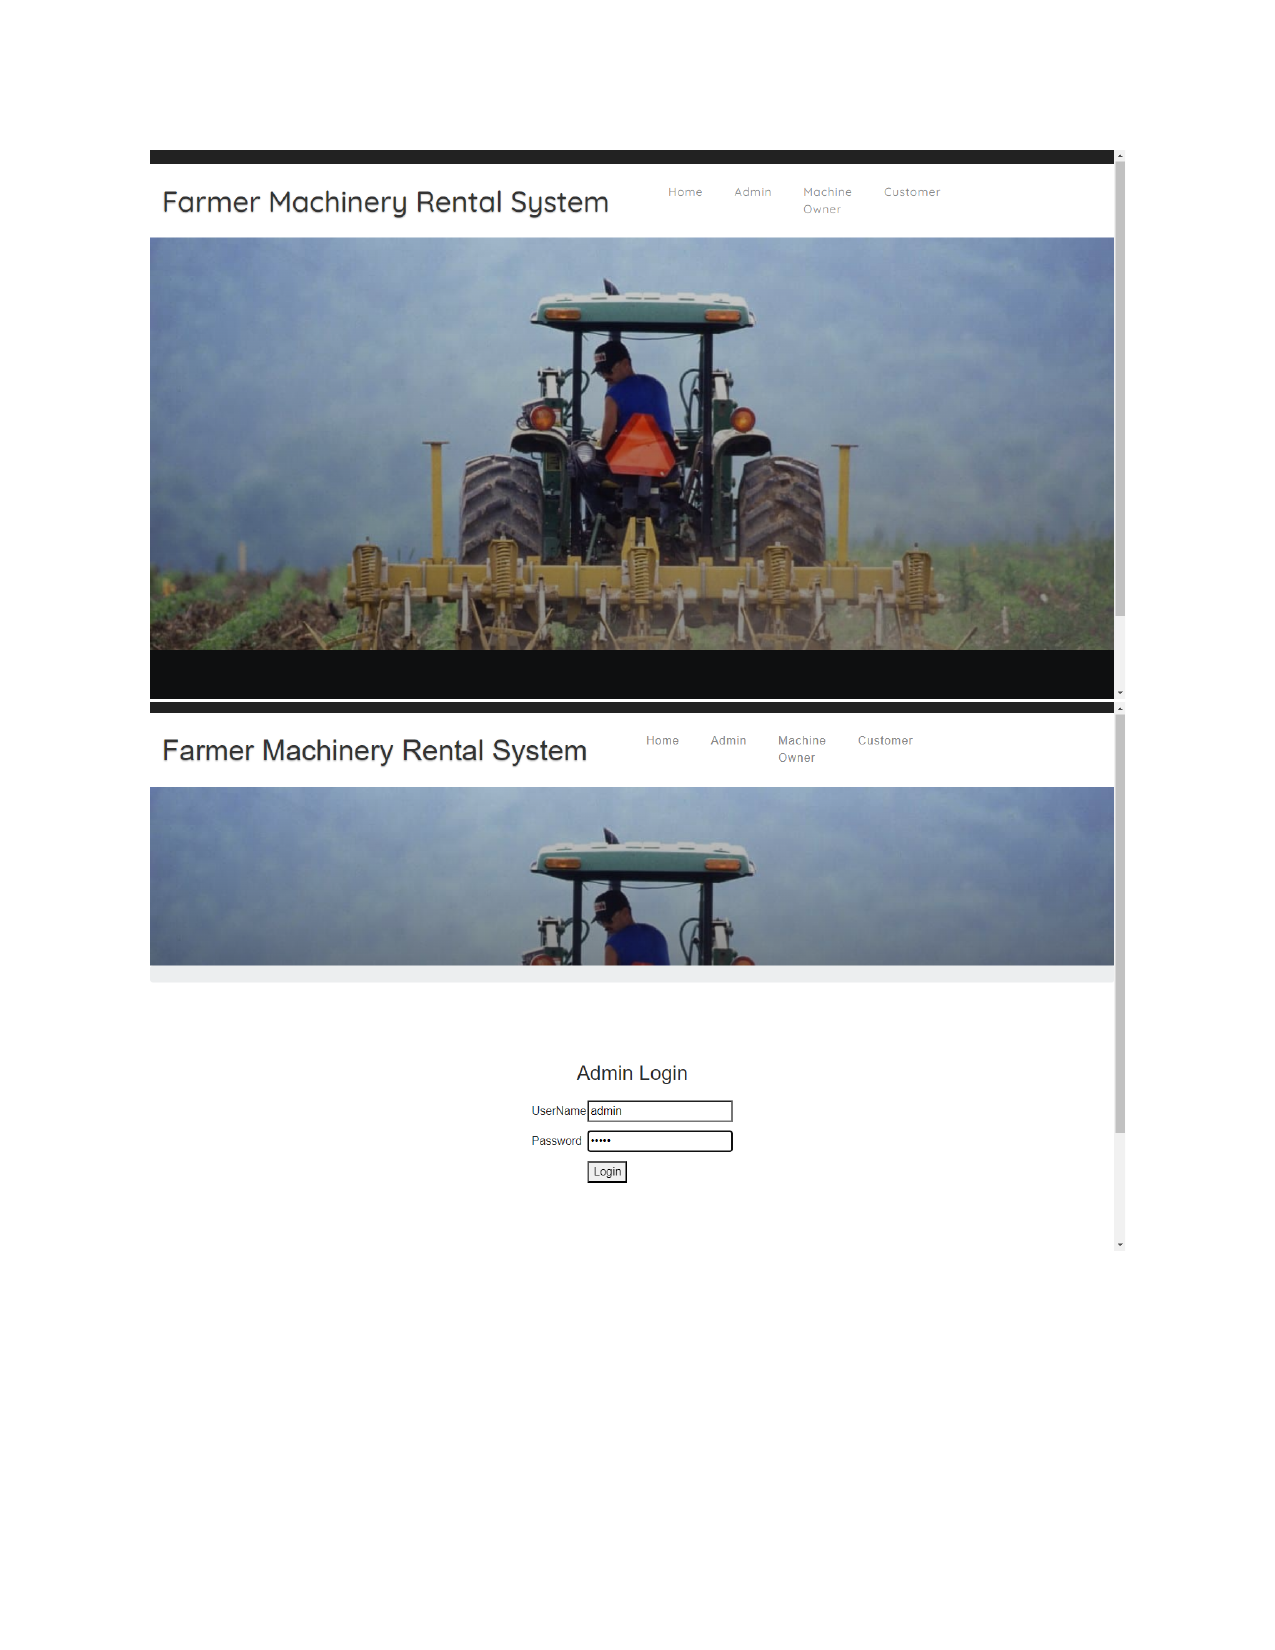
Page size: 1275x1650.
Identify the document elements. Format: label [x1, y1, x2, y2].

picture [150, 150, 1125, 699]
picture [150, 702, 1125, 1251]
